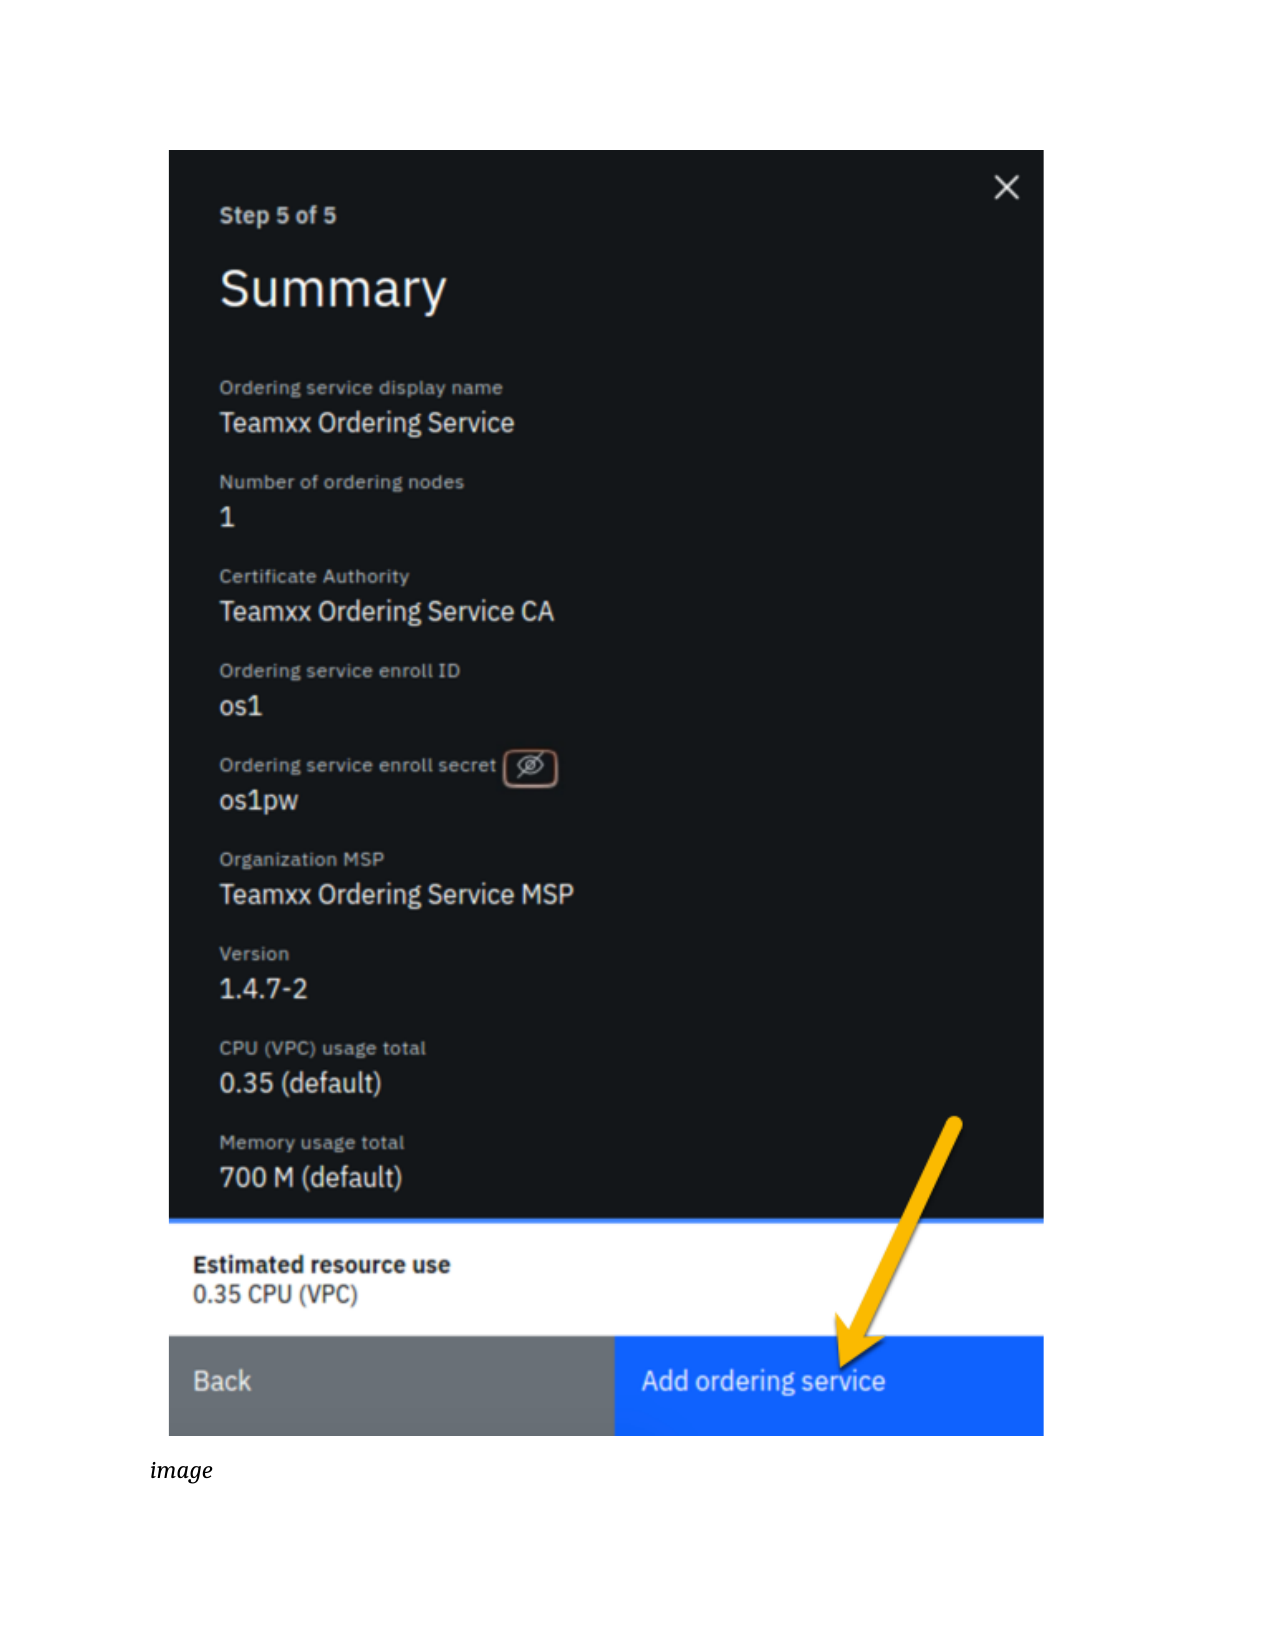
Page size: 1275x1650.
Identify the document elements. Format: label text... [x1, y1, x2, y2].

picture [168, 150, 1044, 1436]
text image [150, 1456, 1125, 1485]
